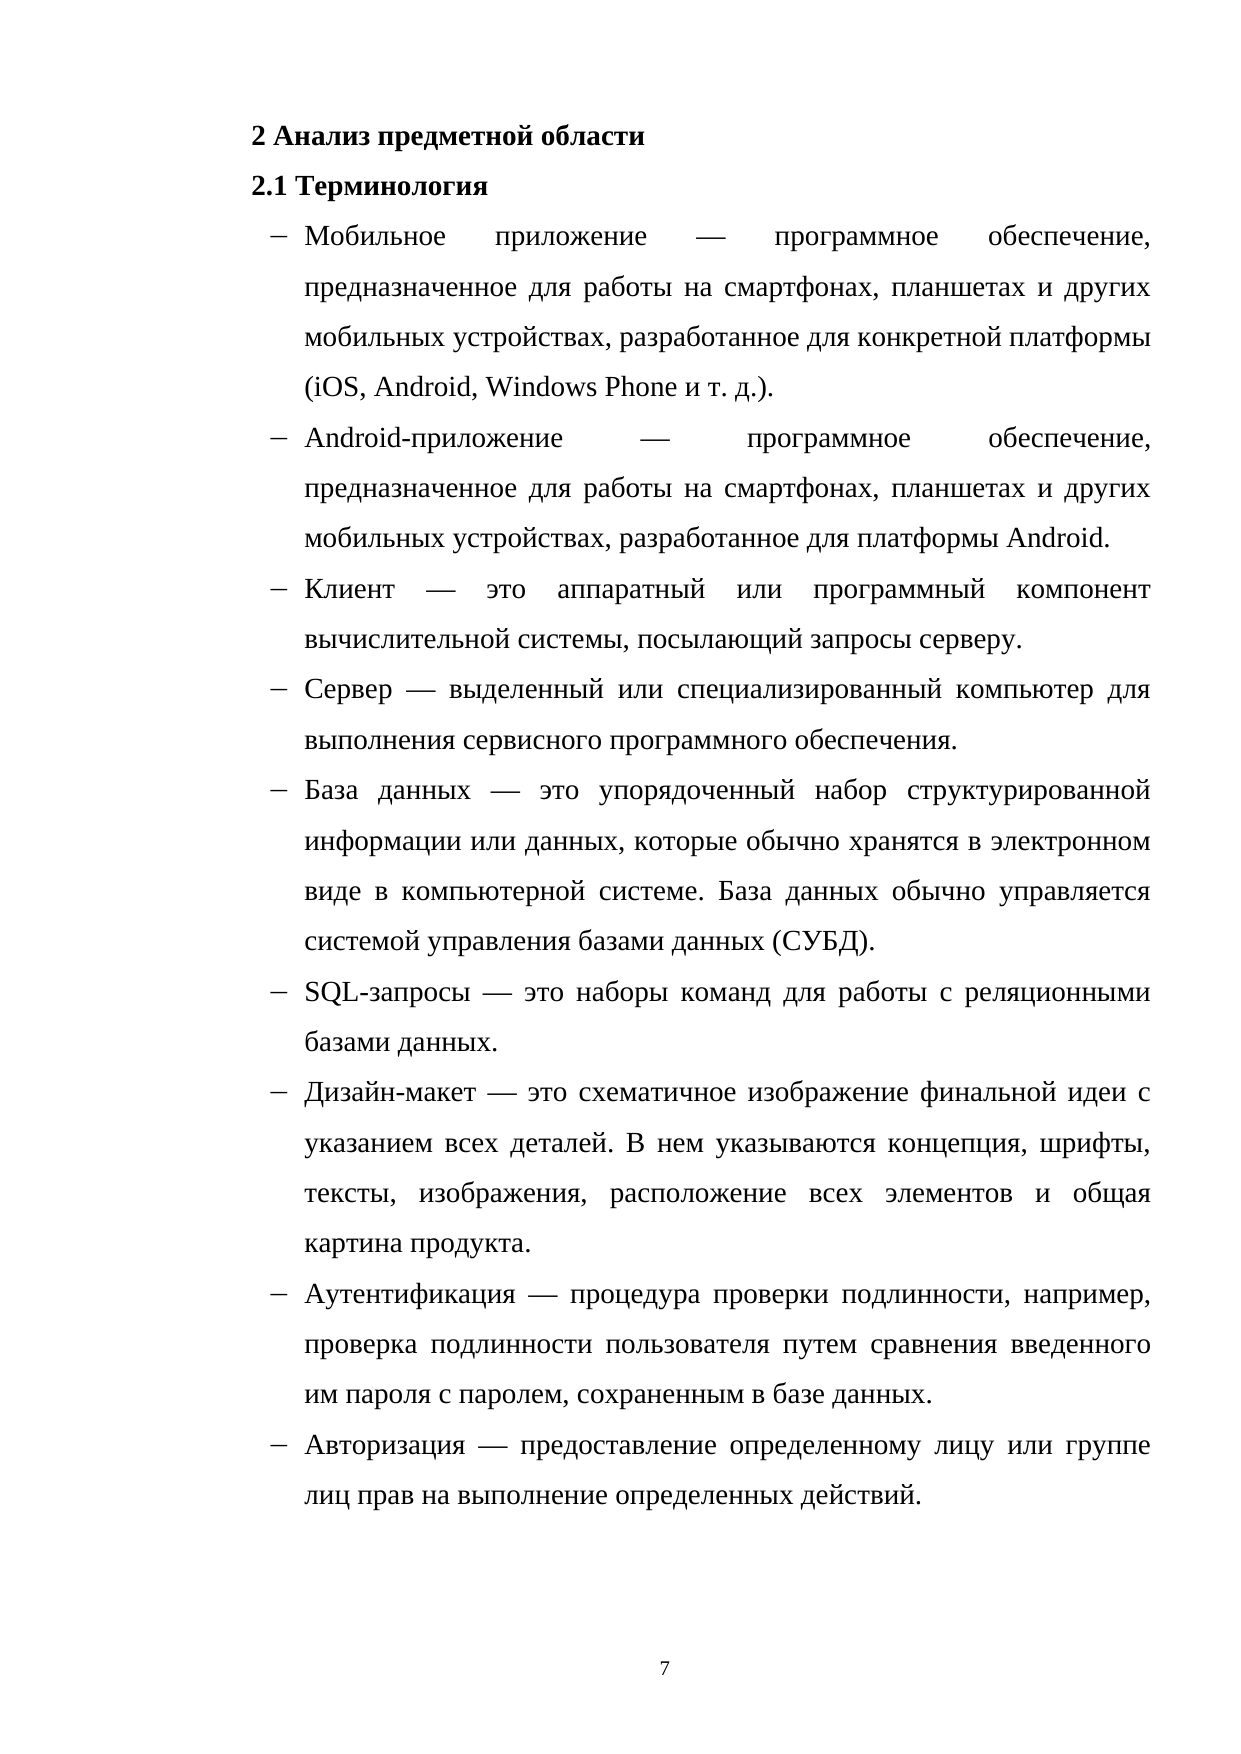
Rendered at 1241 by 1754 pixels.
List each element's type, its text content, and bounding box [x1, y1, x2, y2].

text Дизайн-макет — это схематичное изображение финальной идеи с указанием всех деталей. В нем указываются концепция, шрифты, тексты, изображения, расположение всех элементов и общая картина продукта. [267, 1074, 1152, 1259]
text Мобильное приложение — программное обеспечение, предназначенное для работы на смартфонах, планшетах и других мобильных устройствах, разработанное для конкретной платформы (iOS, Android, Windows Phone и т. д.). [267, 218, 1152, 403]
text Сервер — выделенный или специализированный компьютер для выполнения сервисного программного обеспечения. [267, 672, 1152, 756]
text Анализ предметной области [251, 118, 1152, 152]
text Аутентификация — процедура проверки подлинности, например, проверка подлинности пользователя путем сравнения введенного им пароля с паролем, сохраненным в базе данных. [267, 1276, 1152, 1410]
text Терминология [251, 168, 1152, 202]
text Android-приложение — программное обеспечение, предназначенное для работы на смартфонах, планшетах и других мобильных устройствах, разработанное для платформы Android. [267, 420, 1152, 554]
text SQL-запросы — это наборы команд для работы с реляционными базами данных. [267, 974, 1152, 1058]
text База данных — это упорядоченный набор структурированной информации или данных, которые обычно хранятся в электронном виде в компьютерной системе. База данных обычно управляется системой управления базами данных (СУБД). [267, 772, 1152, 957]
text Клиент — это аппаратный или программный компонент вычислительной системы, посылающий запросы серверу. [267, 571, 1152, 655]
text Авторизация — предоставление определенному лицу или группе лиц прав на выполнение определенных действий. [267, 1427, 1152, 1511]
